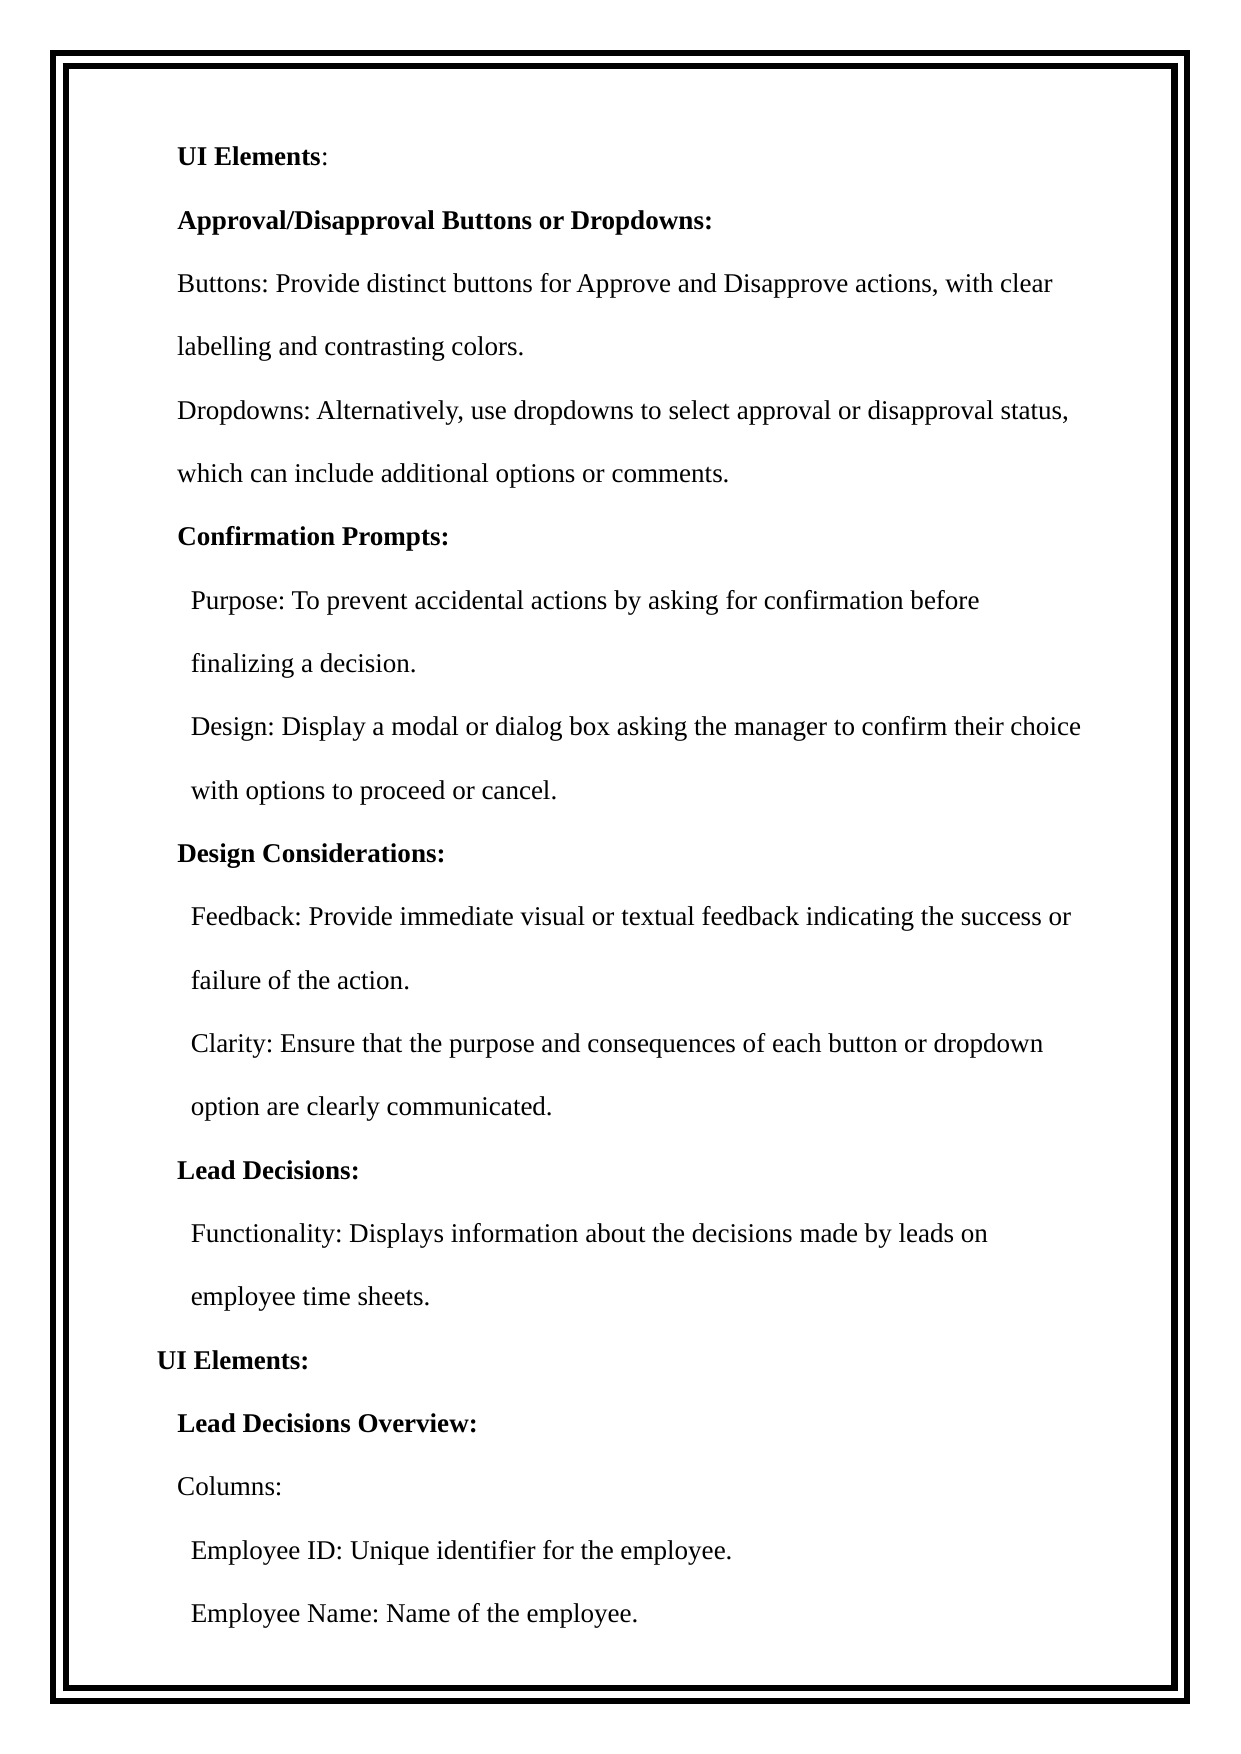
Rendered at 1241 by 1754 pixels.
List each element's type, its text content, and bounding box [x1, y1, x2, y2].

text Purpose: To prevent accidental actions by asking for confirmation before [150, 584, 1090, 615]
text Approval/Disapproval Buttons or Dropdowns: [150, 204, 1090, 235]
text with options to proceed or cancel. [150, 774, 1090, 805]
text employee time sheets. [150, 1281, 1090, 1312]
text labelling and contrasting colors. [150, 331, 1090, 362]
text Functionality: Displays information about the decisions made by leads on [150, 1217, 1090, 1248]
text Feedback: Provide immediate visual or textual feedback indicating the success or [150, 901, 1090, 932]
text Lead Decisions: [150, 1154, 1090, 1185]
text UI Elements: [150, 1344, 1090, 1375]
text Lead Decisions Overview: [150, 1407, 1090, 1438]
text which can include additional options or comments. [150, 457, 1090, 488]
text UI Elements: [150, 141, 1090, 172]
text Employee Name: Name of the employee. [150, 1597, 1090, 1628]
text Employee ID: Unique identifier for the employee. [150, 1534, 1090, 1565]
text Columns: [150, 1471, 1090, 1502]
text Clarity: Ensure that the purpose and consequences of each button or dropdown [150, 1027, 1090, 1058]
text Confirmation Prompts: [150, 521, 1090, 552]
text Design: Display a modal or dialog box asking the manager to confirm their choice [150, 711, 1090, 742]
text Design Considerations: [150, 837, 1090, 868]
text failure of the action. [150, 964, 1090, 995]
text Buttons: Provide distinct buttons for Approve and Disapprove actions, with clear [150, 267, 1090, 298]
text finalizing a decision. [150, 647, 1090, 678]
text option are clearly communicated. [150, 1091, 1090, 1122]
text Dropdowns: Alternatively, use dropdowns to select approval or disapproval status, [150, 394, 1090, 425]
